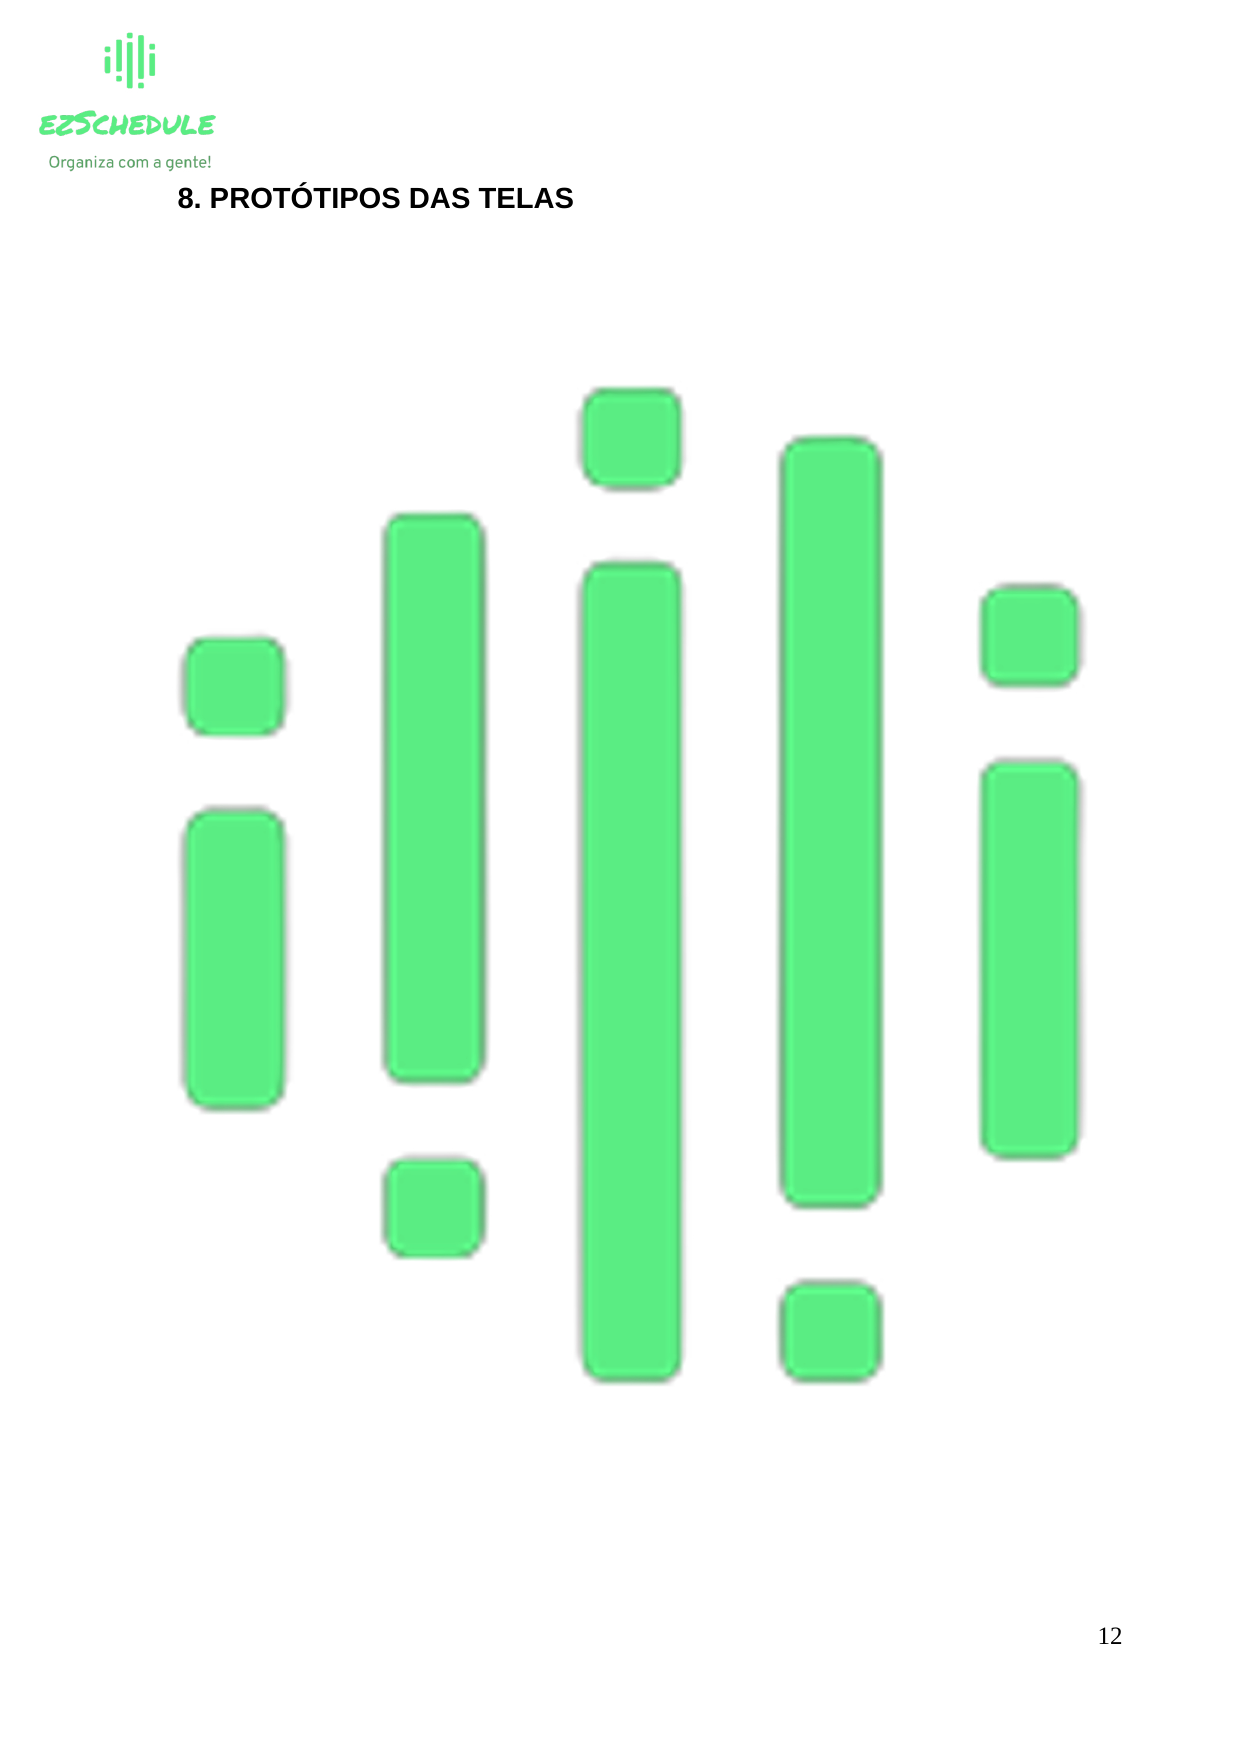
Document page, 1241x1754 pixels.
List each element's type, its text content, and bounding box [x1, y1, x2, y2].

subtitle 8. PROTÓTIPOS DAS TELAS [177, 181, 1122, 215]
picture [0, 0, 1241, 1754]
